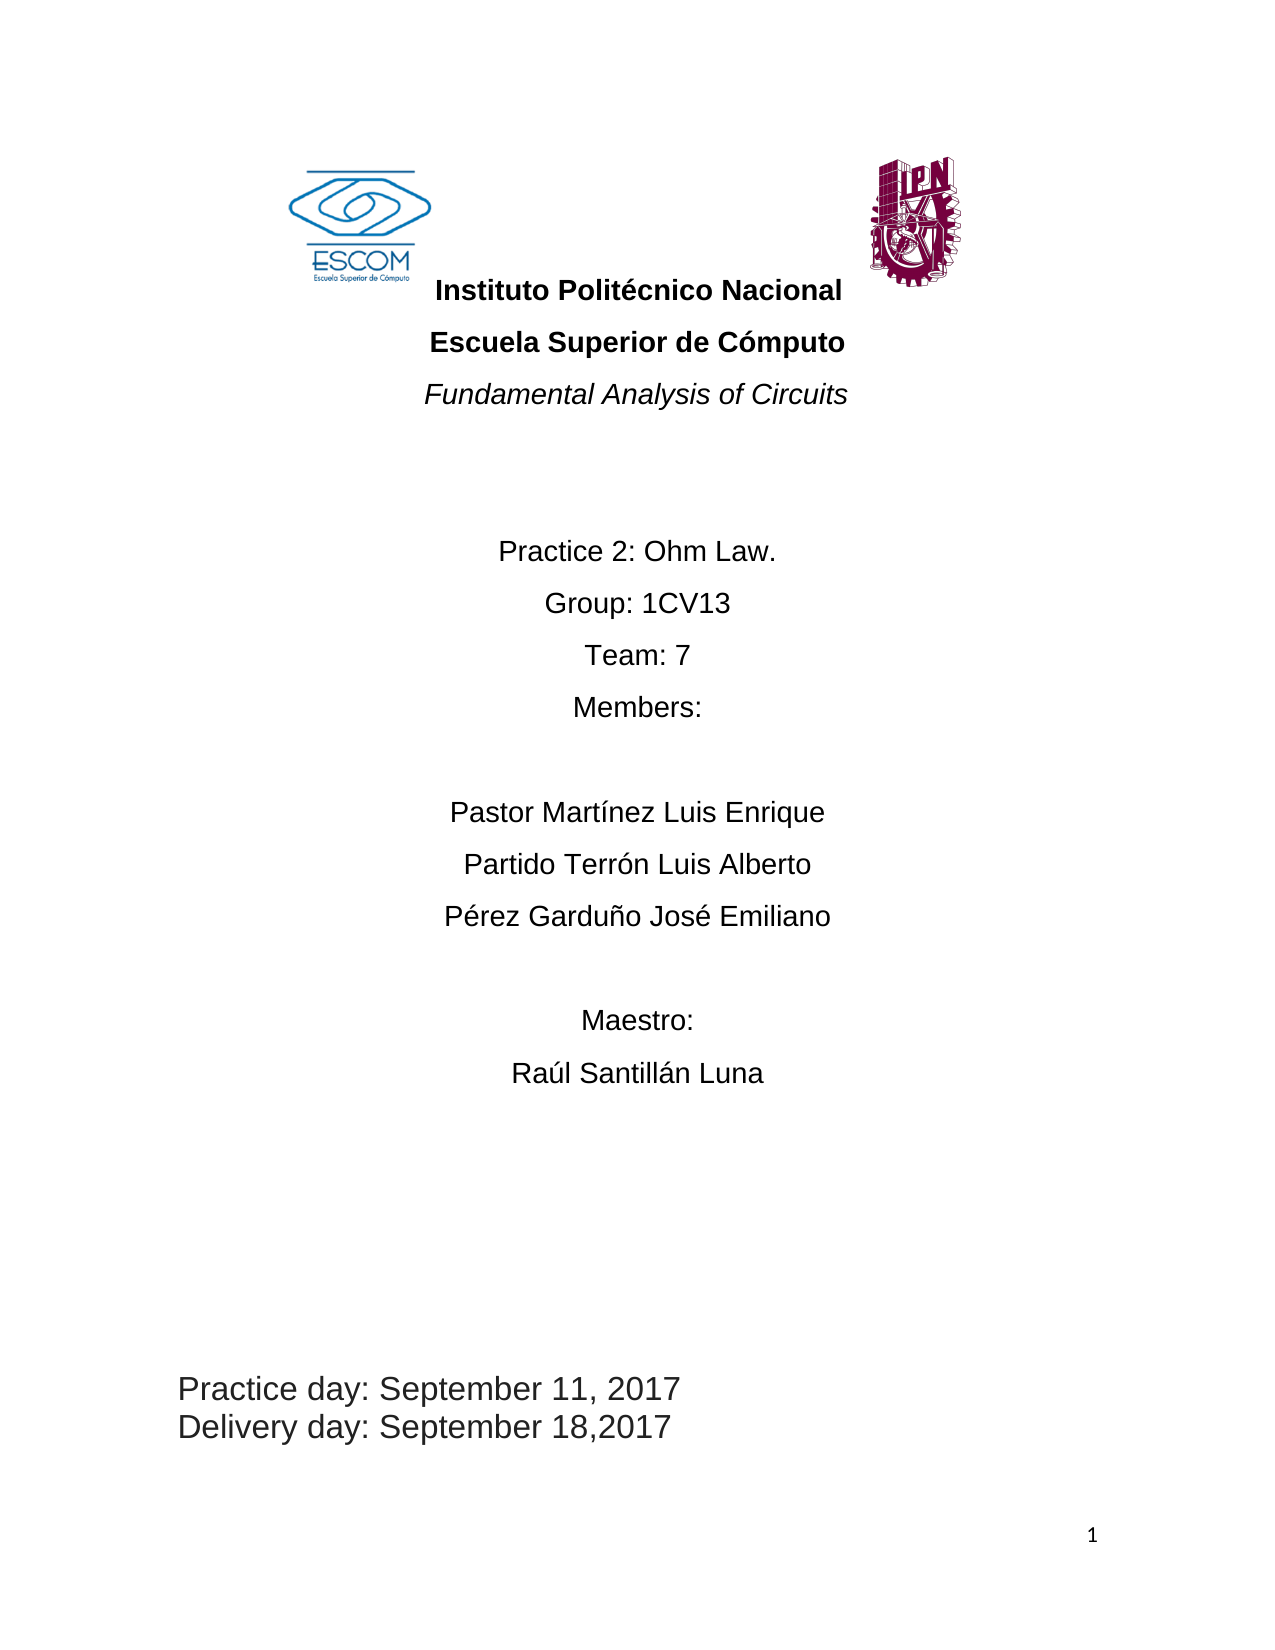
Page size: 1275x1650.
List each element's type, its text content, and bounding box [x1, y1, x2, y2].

text Fundamental Analysis of Circuits [177, 377, 1098, 411]
picture [284, 150, 435, 301]
text Pastor Martínez Luis Enrique [177, 795, 1098, 828]
text Team: 7 [177, 638, 1098, 672]
text Members: [177, 690, 1098, 724]
text Maestro: [177, 1003, 1098, 1037]
text Practice day: September 11, 2017 [177, 1369, 1098, 1407]
text Partido Terrón Luis Alberto [177, 847, 1098, 880]
text Pérez Garduño José Emiliano [177, 899, 1098, 933]
text Escuela Superior de Cómputo [177, 325, 1098, 358]
picture [843, 147, 991, 301]
text Group: 1CV13 [177, 586, 1098, 619]
text Raúl Santillán Luna [177, 1056, 1098, 1089]
text Practice 2: Ohm Law. [177, 534, 1098, 567]
text Delivery day: September 18,2017 [177, 1407, 1098, 1446]
